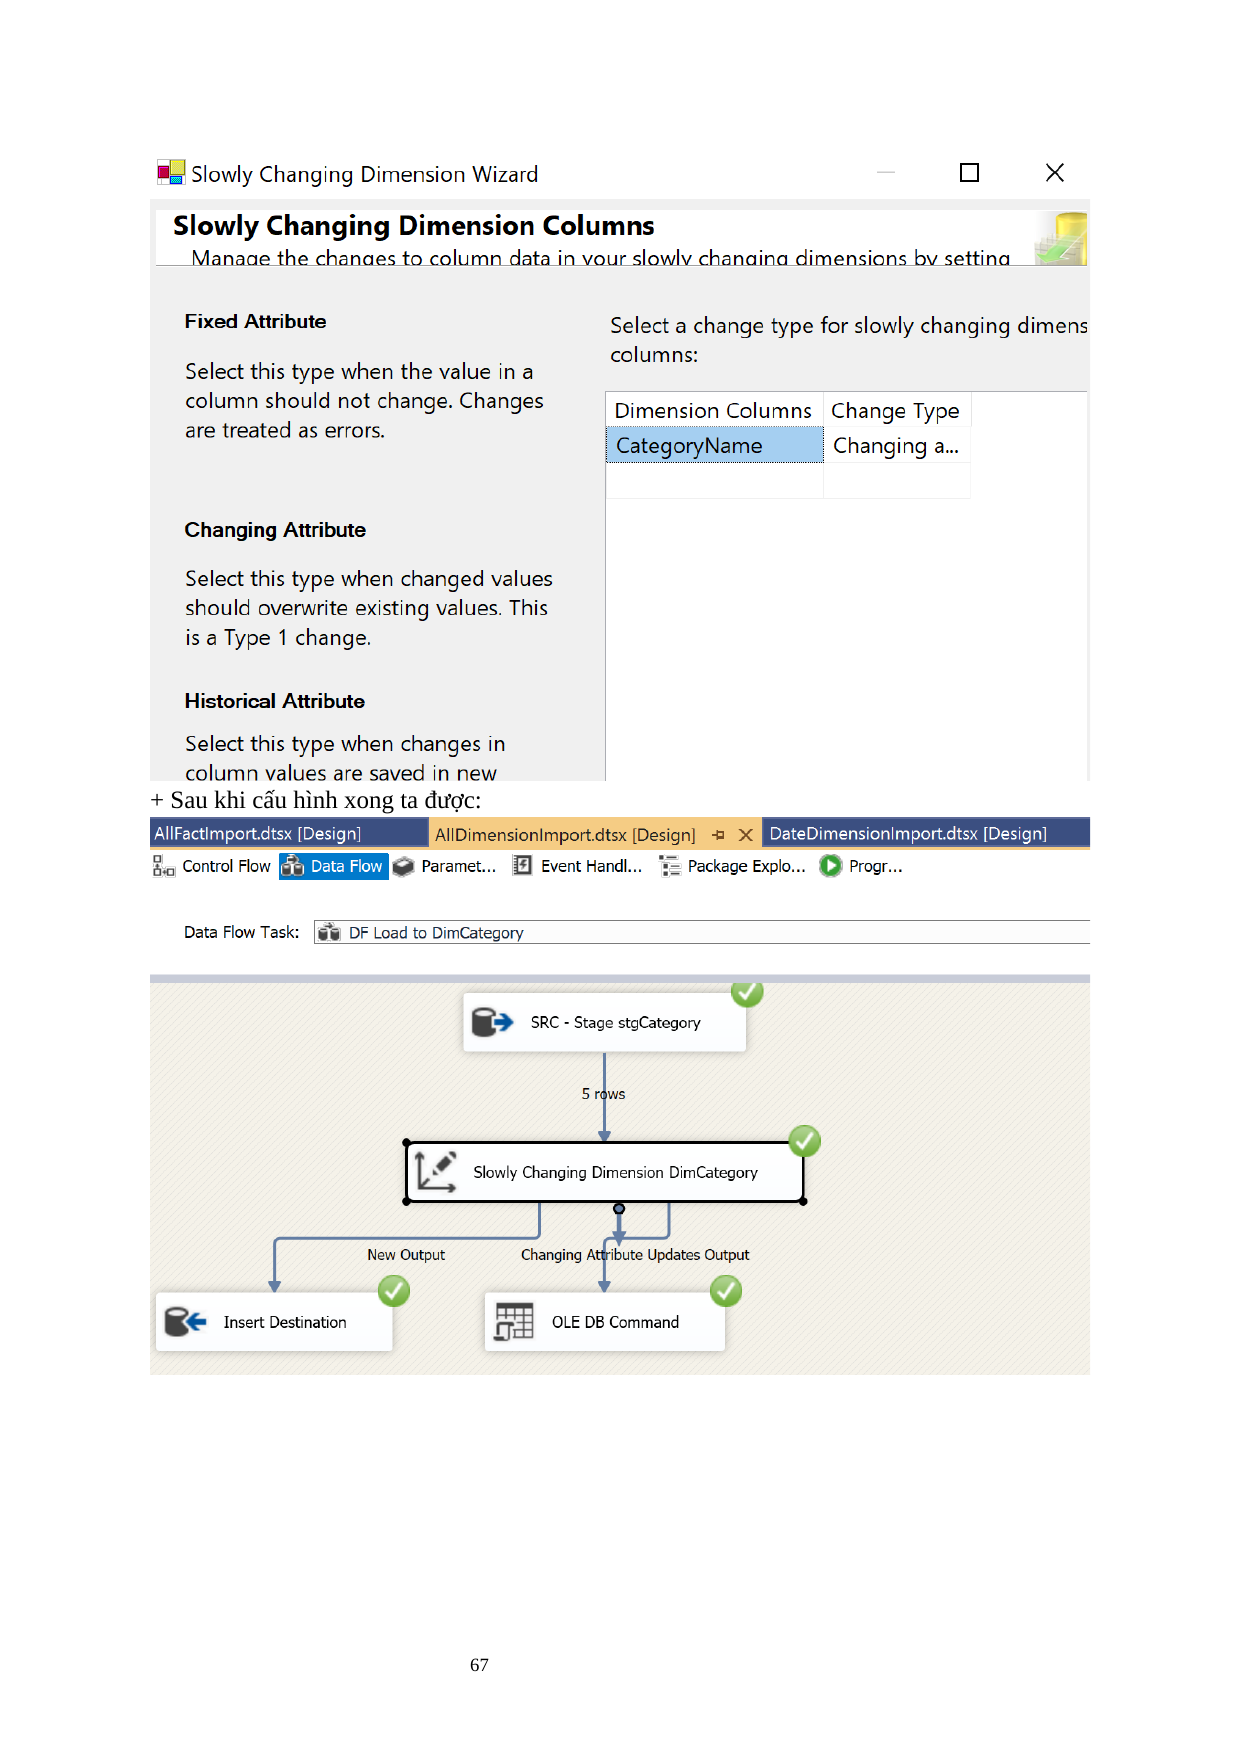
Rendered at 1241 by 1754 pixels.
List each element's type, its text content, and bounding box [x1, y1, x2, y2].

text + Sau khi cấu hình xong ta được: [150, 785, 1090, 814]
picture [150, 817, 1091, 1375]
picture [150, 150, 1091, 781]
